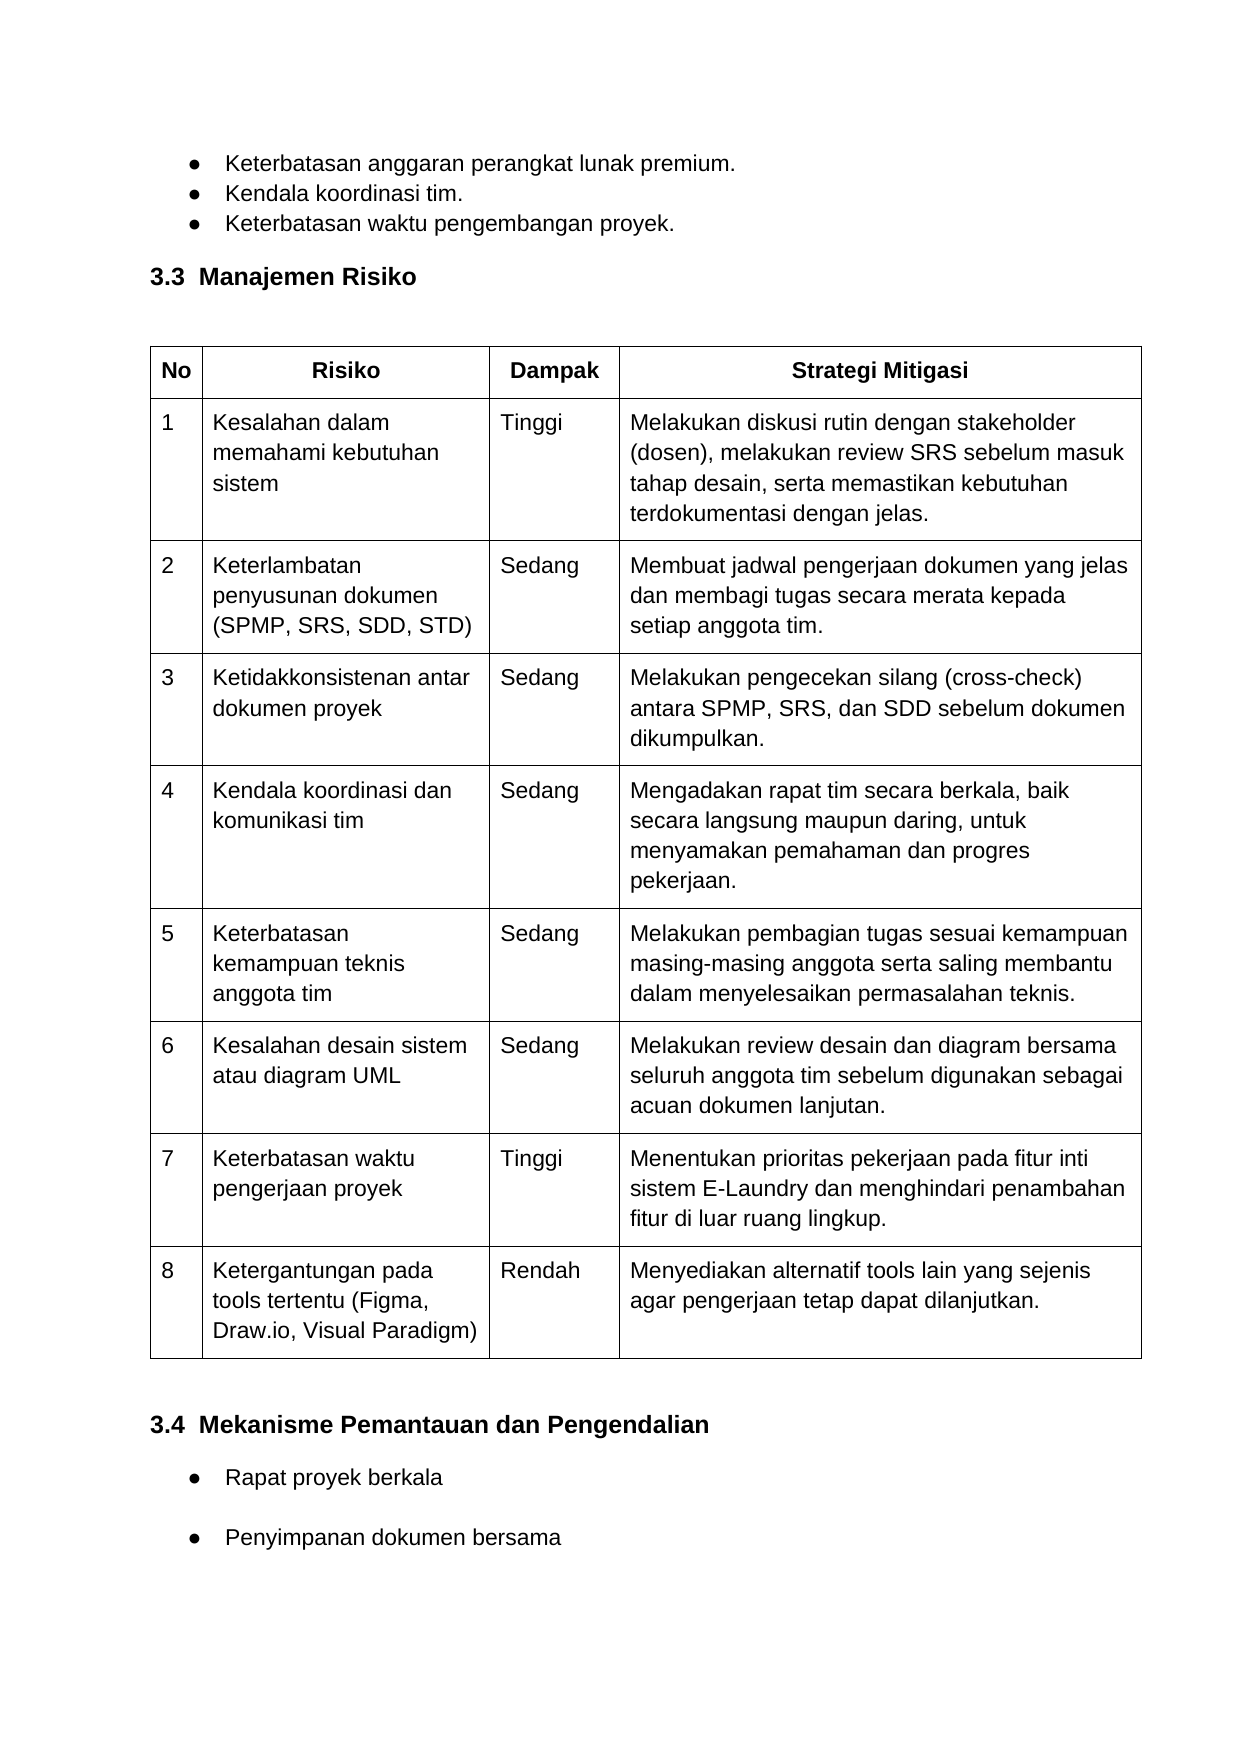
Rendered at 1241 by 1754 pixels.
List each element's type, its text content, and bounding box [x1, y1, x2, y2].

list Rapat proyek berkala [187, 1464, 1090, 1521]
table_cell Ketergantungan pada tools tertentu (Figma, Draw.io, Visual Paradigm) [203, 1247, 489, 1358]
table_cell Sedang [490, 654, 619, 765]
table_header Strategi Mitigasi [620, 347, 1141, 398]
table_cell Sedang [490, 1022, 619, 1133]
table_cell Keterlambatan penyusunan dokumen (SPMP, SRS, SDD, STD) [203, 541, 489, 653]
table_cell Kesalahan desain sistem atau diagram UML [203, 1022, 489, 1133]
table_cell 2 [151, 541, 202, 653]
list Keterbatasan anggaran perangkat lunak premium. [187, 150, 1090, 176]
subtitle 3.3 Manajemen Risiko [150, 261, 1090, 290]
list Keterbatasan waktu pengembangan proyek. [187, 210, 1090, 237]
subtitle 3.4 Mekanisme Pemantauan dan Pengendalian [150, 1410, 1090, 1439]
table_cell 8 [151, 1247, 202, 1358]
table_header Dampak [490, 347, 619, 398]
table_cell Tinggi [490, 399, 619, 540]
table_cell Mengadakan rapat tim secara berkala, baik secara langsung maupun daring, untuk menyamakan pemahaman dan progres pekerjaan. [620, 766, 1141, 908]
table_cell Melakukan pengecekan silang (cross-check) antara SPMP, SRS, dan SDD sebelum dokumen dikumpulkan. [620, 654, 1141, 765]
table_header No [151, 347, 202, 398]
table_cell 5 [151, 909, 202, 1021]
list Penyimpanan dokumen bersama [187, 1524, 1090, 1581]
table_header Risiko [203, 347, 489, 398]
table_cell Keterbatasan kemampuan teknis anggota tim [203, 909, 489, 1021]
table_cell Ketidakkonsistenan antar dokumen proyek [203, 654, 489, 765]
list Kendala koordinasi tim. [187, 180, 1090, 207]
table_cell Melakukan diskusi rutin dengan stakeholder (dosen), melakukan review SRS sebelum masuk tahap desain, serta memastikan kebutuhan terdokumentasi dengan jelas. [620, 399, 1141, 540]
table_cell 7 [151, 1134, 202, 1246]
table_cell Melakukan review desain dan diagram bersama seluruh anggota tim sebelum digunakan sebagai acuan dokumen lanjutan. [620, 1022, 1141, 1133]
table_cell Sedang [490, 541, 619, 653]
table_cell 3 [151, 654, 202, 765]
table_cell Rendah [490, 1247, 619, 1358]
table_cell Keterbatasan waktu pengerjaan proyek [203, 1134, 489, 1246]
table_cell Melakukan pembagian tugas sesuai kemampuan masing-masing anggota serta saling membantu dalam menyelesaikan permasalahan teknis. [620, 909, 1141, 1021]
table_cell Menyediakan alternatif tools lain yang sejenis agar pengerjaan tetap dapat dilanjutkan. [620, 1247, 1141, 1358]
table_cell Kendala koordinasi dan komunikasi tim [203, 766, 489, 908]
table_cell Sedang [490, 766, 619, 908]
table_cell 1 [151, 399, 202, 540]
table_cell 4 [151, 766, 202, 908]
table_cell Menentukan prioritas pekerjaan pada fitur inti sistem E-Laundry dan menghindari penambahan fitur di luar ruang lingkup. [620, 1134, 1141, 1246]
table_cell Sedang [490, 909, 619, 1021]
table_cell Kesalahan dalam memahami kebutuhan sistem [203, 399, 489, 540]
table_cell Tinggi [490, 1134, 619, 1246]
table_cell Membuat jadwal pengerjaan dokumen yang jelas dan membagi tugas secara merata kepada setiap anggota tim. [620, 541, 1141, 653]
table_cell 6 [151, 1022, 202, 1133]
